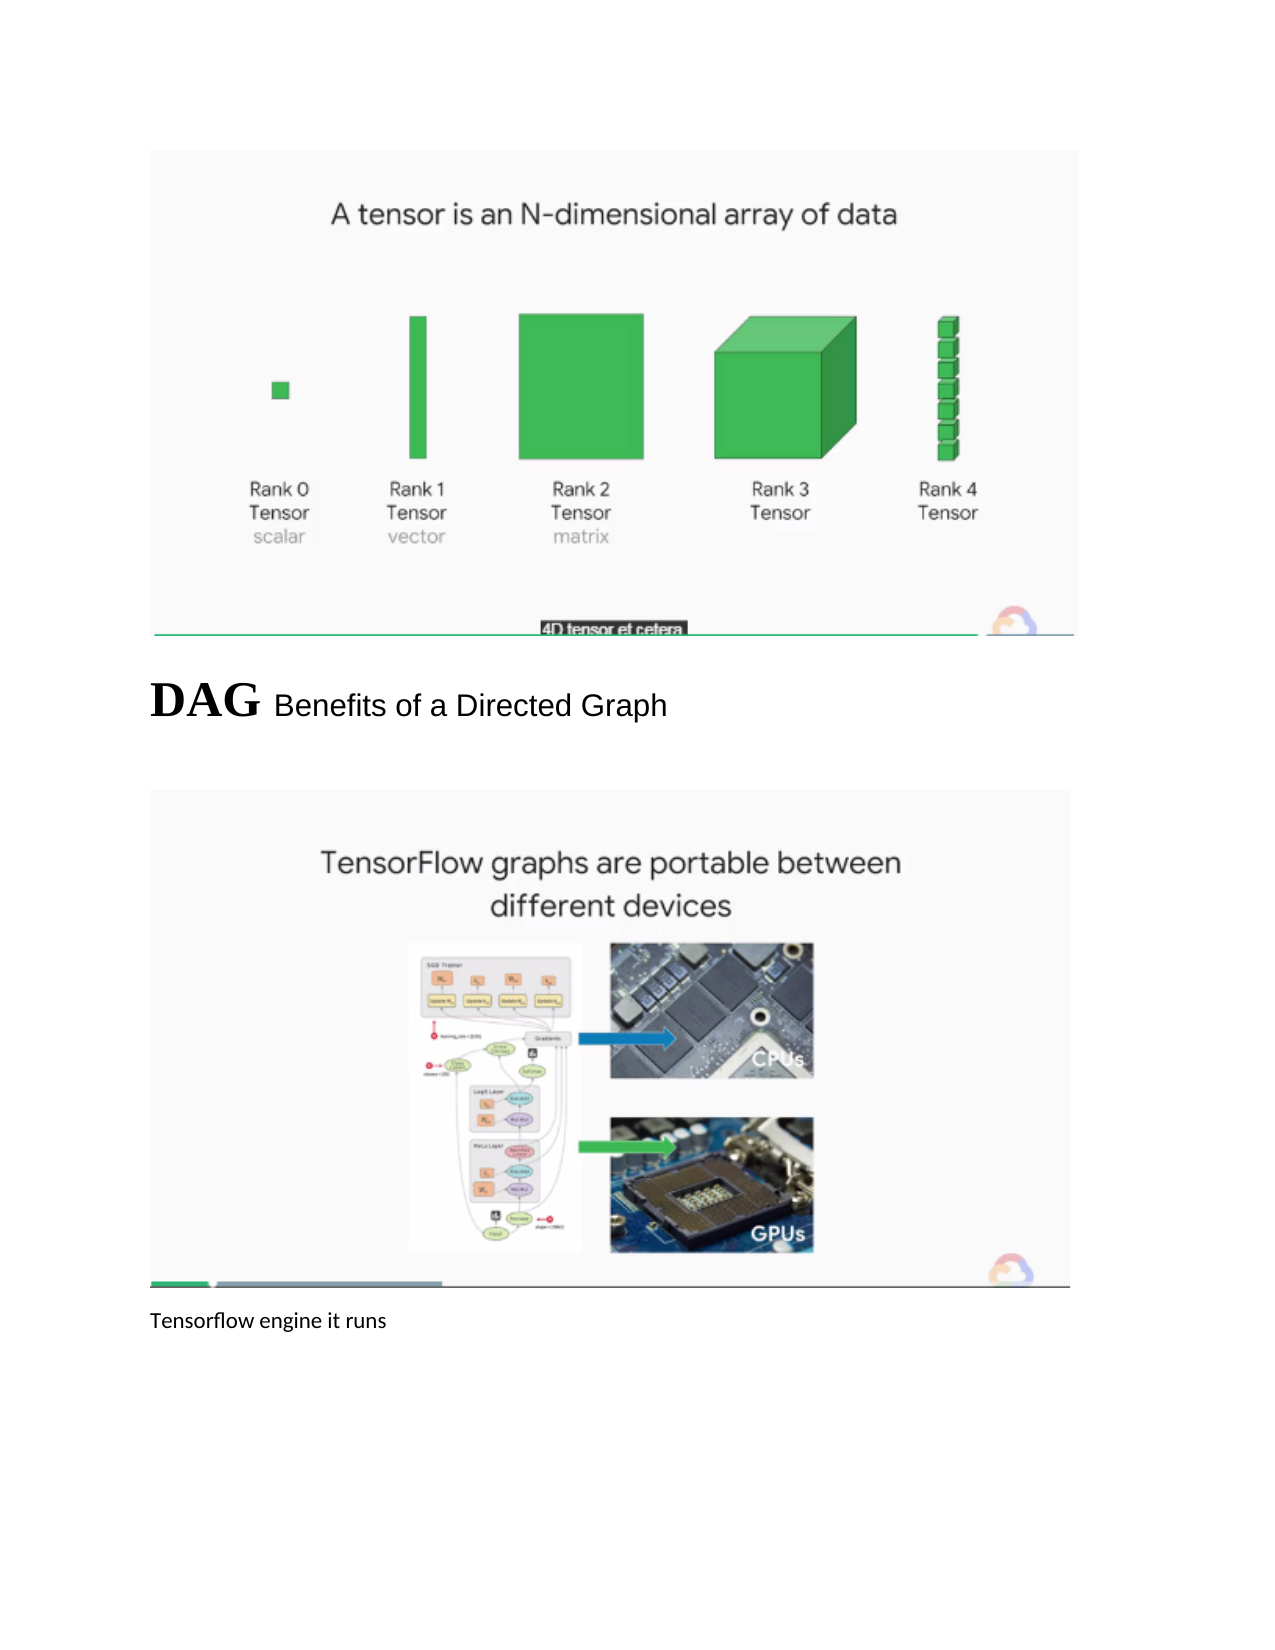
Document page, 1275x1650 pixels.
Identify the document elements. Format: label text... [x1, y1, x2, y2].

picture [150, 150, 1079, 636]
picture [150, 789, 1071, 1288]
subtitle DAG Benefits of a Directed Graph [150, 669, 1125, 727]
text Tensorflow engine it runs [150, 1307, 1125, 1335]
